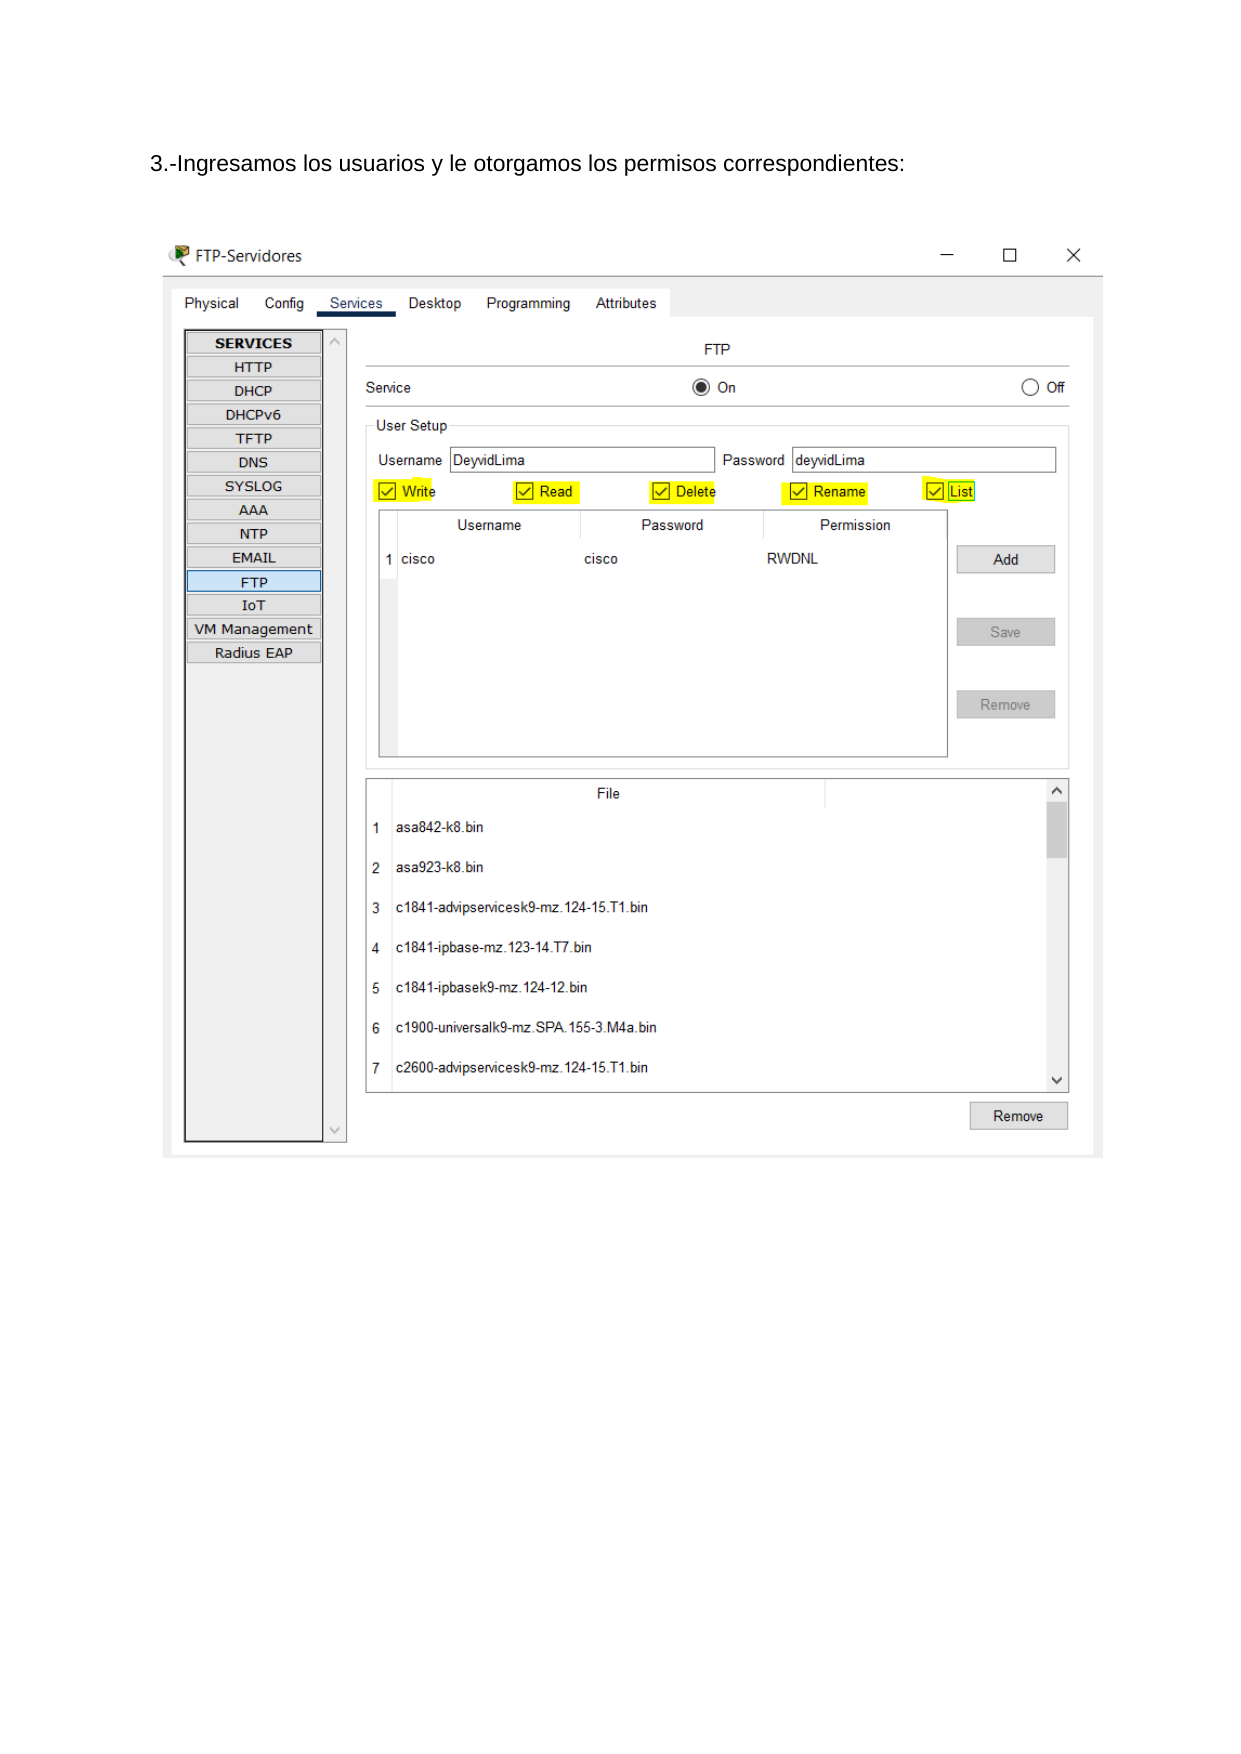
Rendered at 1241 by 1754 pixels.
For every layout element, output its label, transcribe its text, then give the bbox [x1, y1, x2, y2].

picture [162, 240, 1103, 1158]
text 3.-Ingresamos los usuarios y le otorgamos los permisos correspondientes: [150, 150, 1090, 176]
